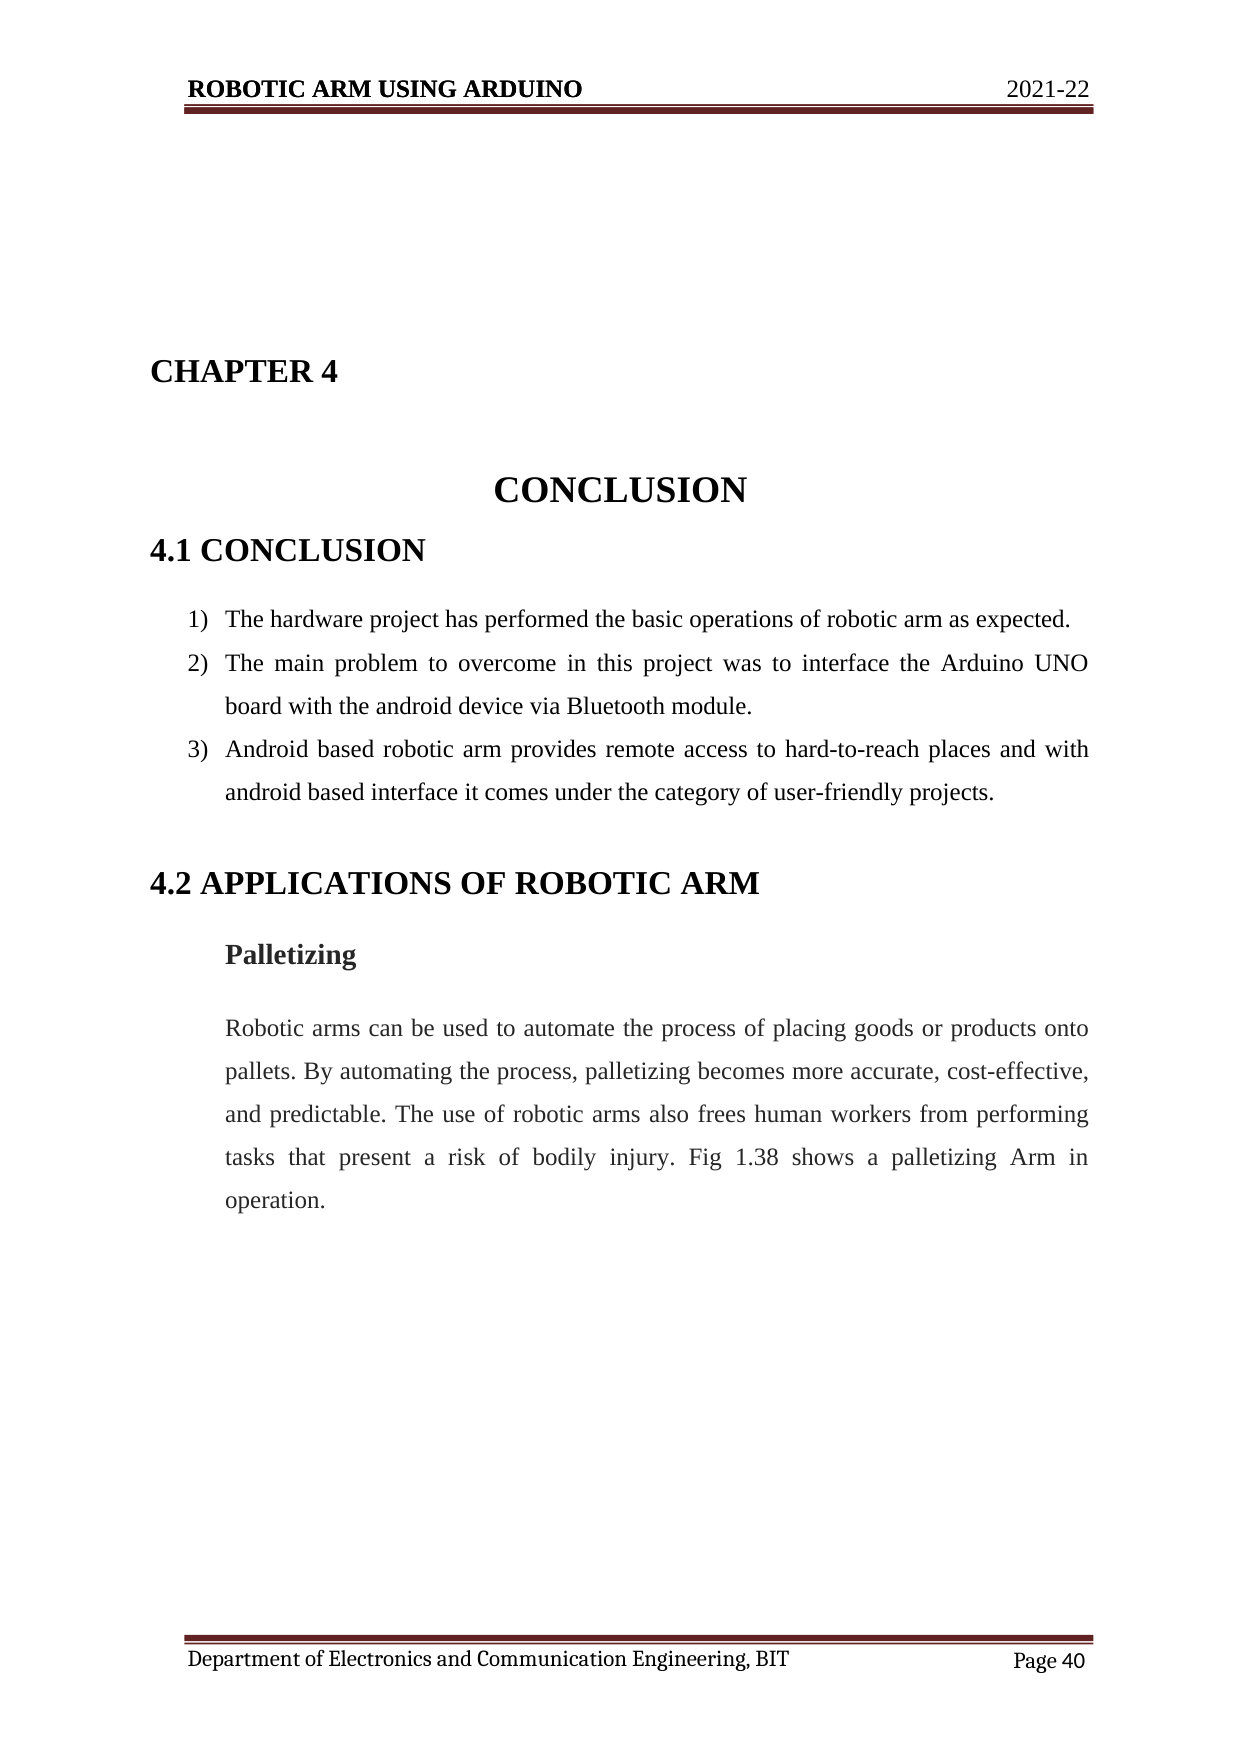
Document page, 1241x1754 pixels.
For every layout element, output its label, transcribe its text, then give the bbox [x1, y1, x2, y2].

text Palletizing [187, 937, 1090, 971]
list The main problem to overcome in this project was to interface the Arduino UNO board with the android device via Bluetooth module. [187, 648, 1090, 719]
text CHAPTER 4 [150, 351, 1090, 389]
text 4.2 APPLICATIONS OF ROBOTIC ARM [150, 863, 1090, 902]
text Robotic arms can be used to automate the process of placing goods or products onto pallets. By automating the process, palletizing becomes more accurate, cost-effective, and predictable. The use of robotic arms also frees human workers from performing tasks that present a risk of bodily injury. Fig 1.38 shows a palletizing Arm in operation. [225, 1013, 1090, 1214]
list The hardware project has performed the basic operations of robotic arm as expected. [187, 604, 1090, 633]
text CONCLUSION [150, 467, 1090, 510]
text 4.1 CONCLUSION [150, 530, 1090, 569]
list Android based robotic arm provides remote access to hard-to-reach places and with android based interface it comes under the category of user-friendly projects. [187, 734, 1090, 806]
